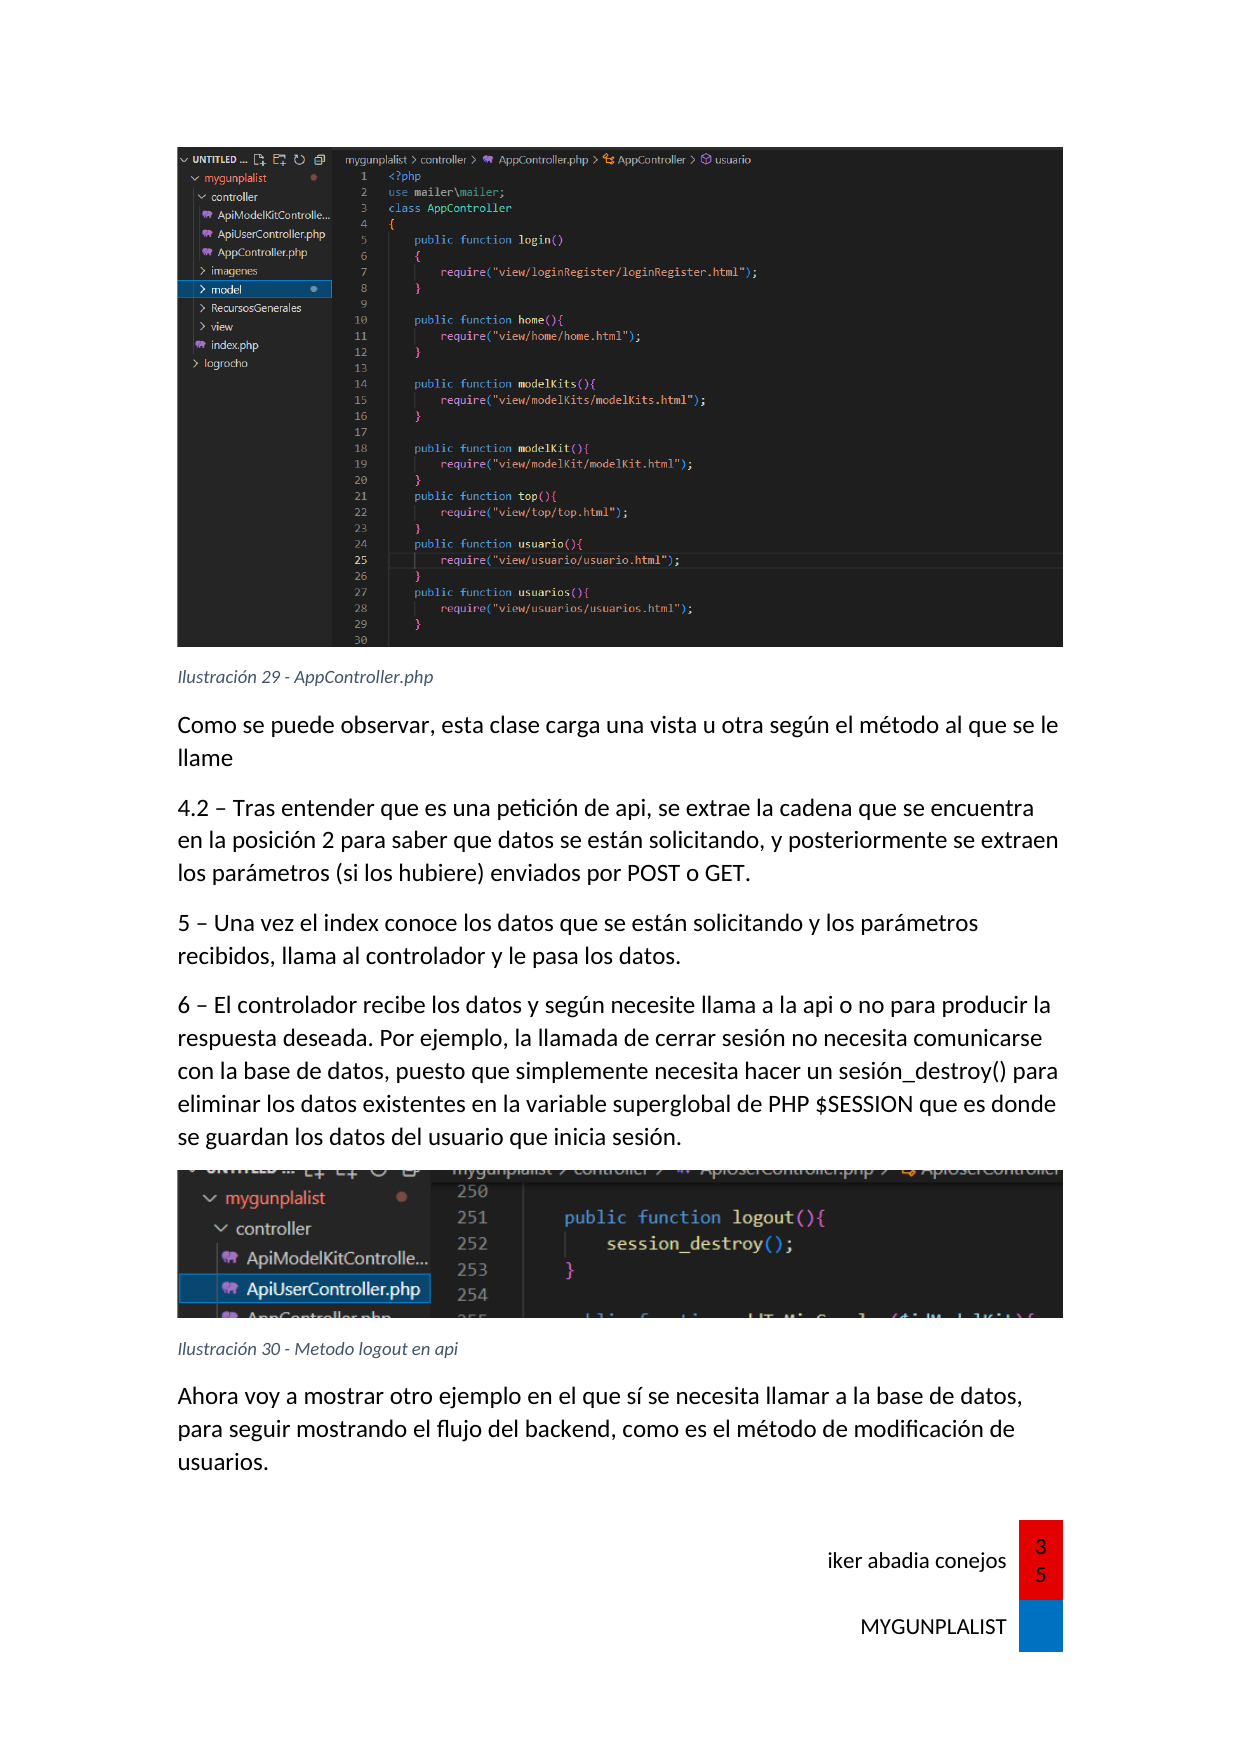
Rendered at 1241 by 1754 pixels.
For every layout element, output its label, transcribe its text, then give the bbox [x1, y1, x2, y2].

text 5 – Una vez el index conoce los datos que se están solicitando y los parámetros recibidos, llama al controlador y le pasa los datos. [177, 907, 1063, 971]
picture [177, 147, 1063, 647]
picture [177, 1170, 1063, 1318]
text 6 – El controlador recibe los datos y según necesite llama a la api o no para producir la respuesta deseada. Por ejemplo, la llamada de cerrar sesión no necesita comunicarse con la base de datos, puesto que simplemente necesita hacer un sesión_destroy() para eliminar los datos existentes en la variable superglobal de PHP $SESSION que es donde se guardan los datos del usuario que inicia sesión. [177, 989, 1063, 1152]
text Ilustración 29 - AppController.php [177, 665, 1063, 688]
text Ilustración 30 - Metodo logout en api [177, 1337, 1063, 1360]
text 4.2 – Tras entender que es una petición de api, se extrae la cadena que se encuentra en la posición 2 para saber que datos se están solicitando, y posteriormente se extraen los parámetros (si los hubiere) enviados por POST o GET. [177, 792, 1063, 888]
text Como se puede observar, esta clase carga una vista u otra según el método al que se le llame [177, 709, 1063, 773]
text Ahora voy a mostrar otro ejemplo en el que sí se necesita llamar a la base de datos, para seguir mostrando el flujo del backend, como es el método de modificación de usuarios. [177, 1381, 1063, 1477]
